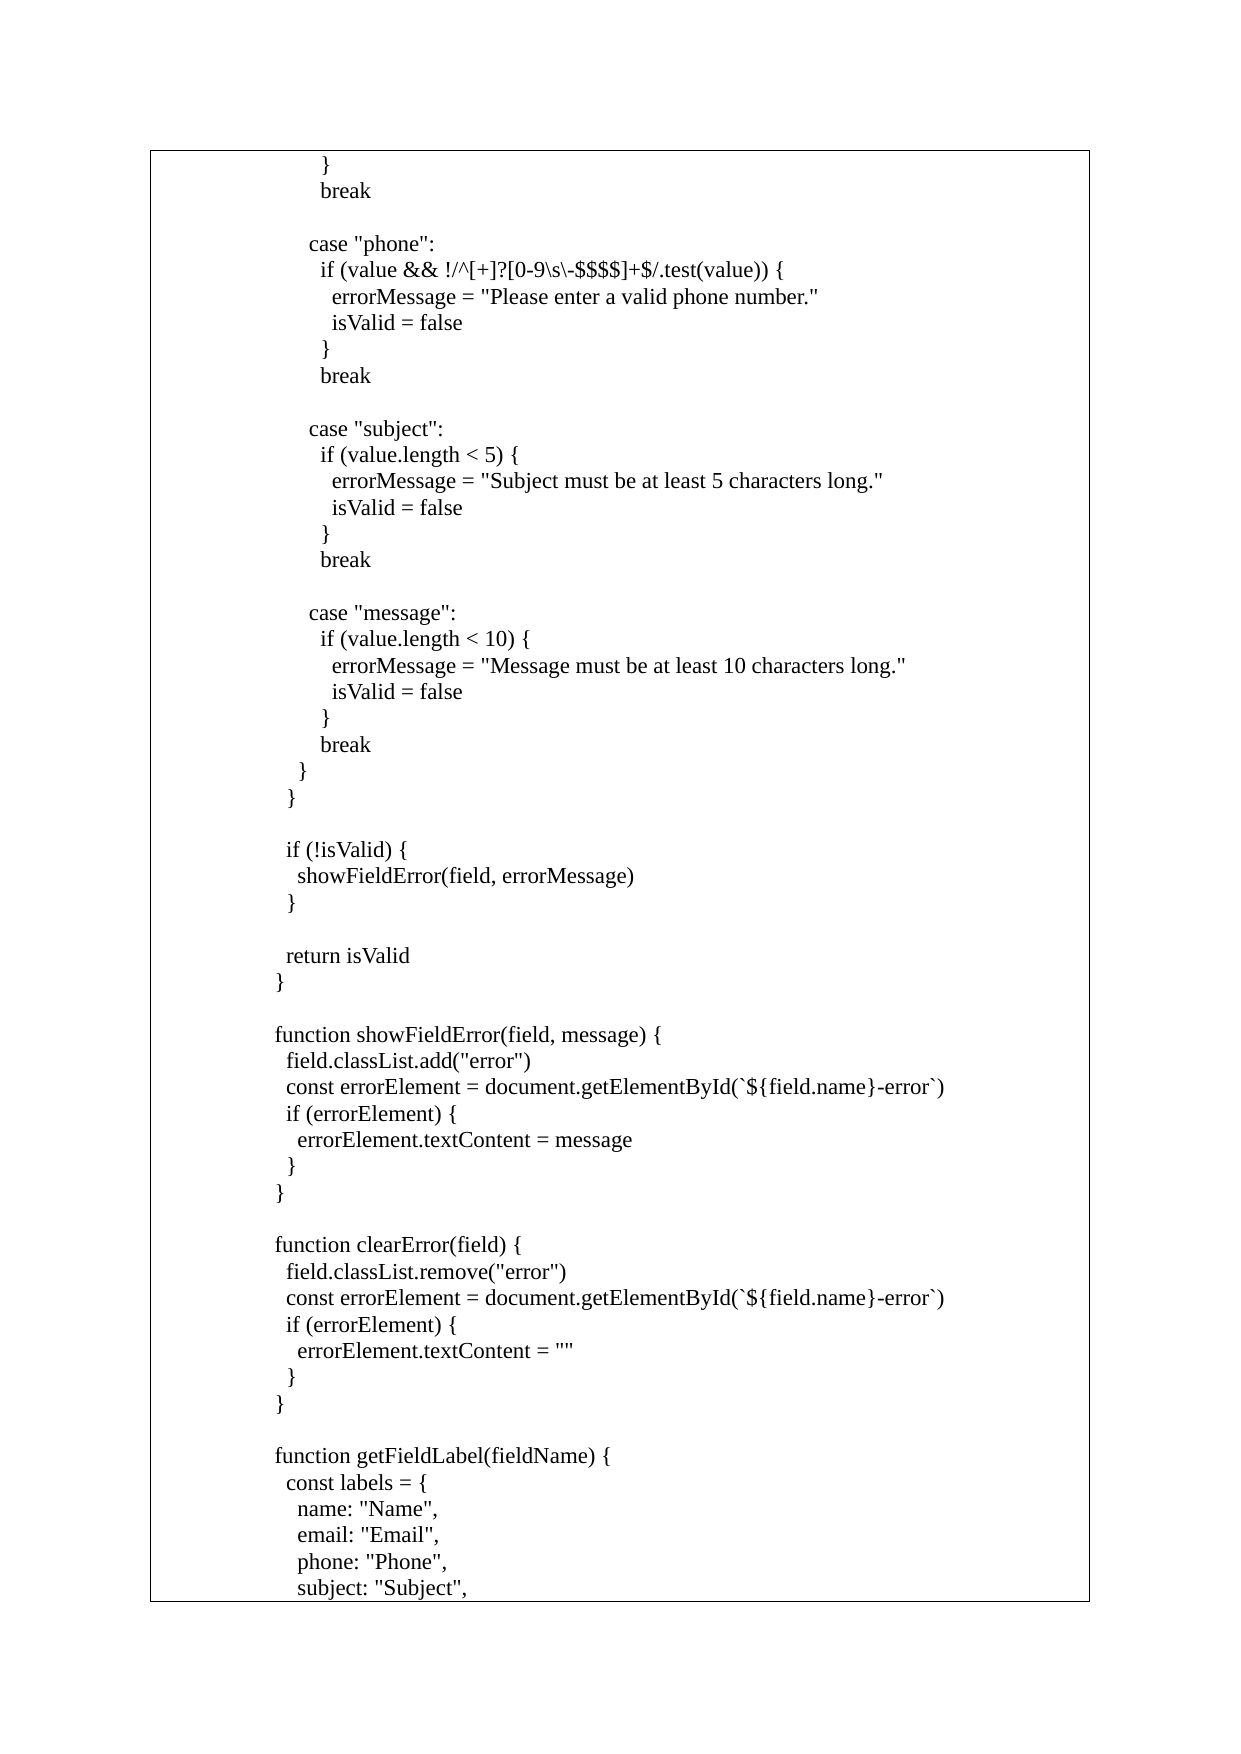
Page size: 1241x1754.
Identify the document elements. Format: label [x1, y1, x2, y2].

table_header [151, 151, 1089, 1601]
